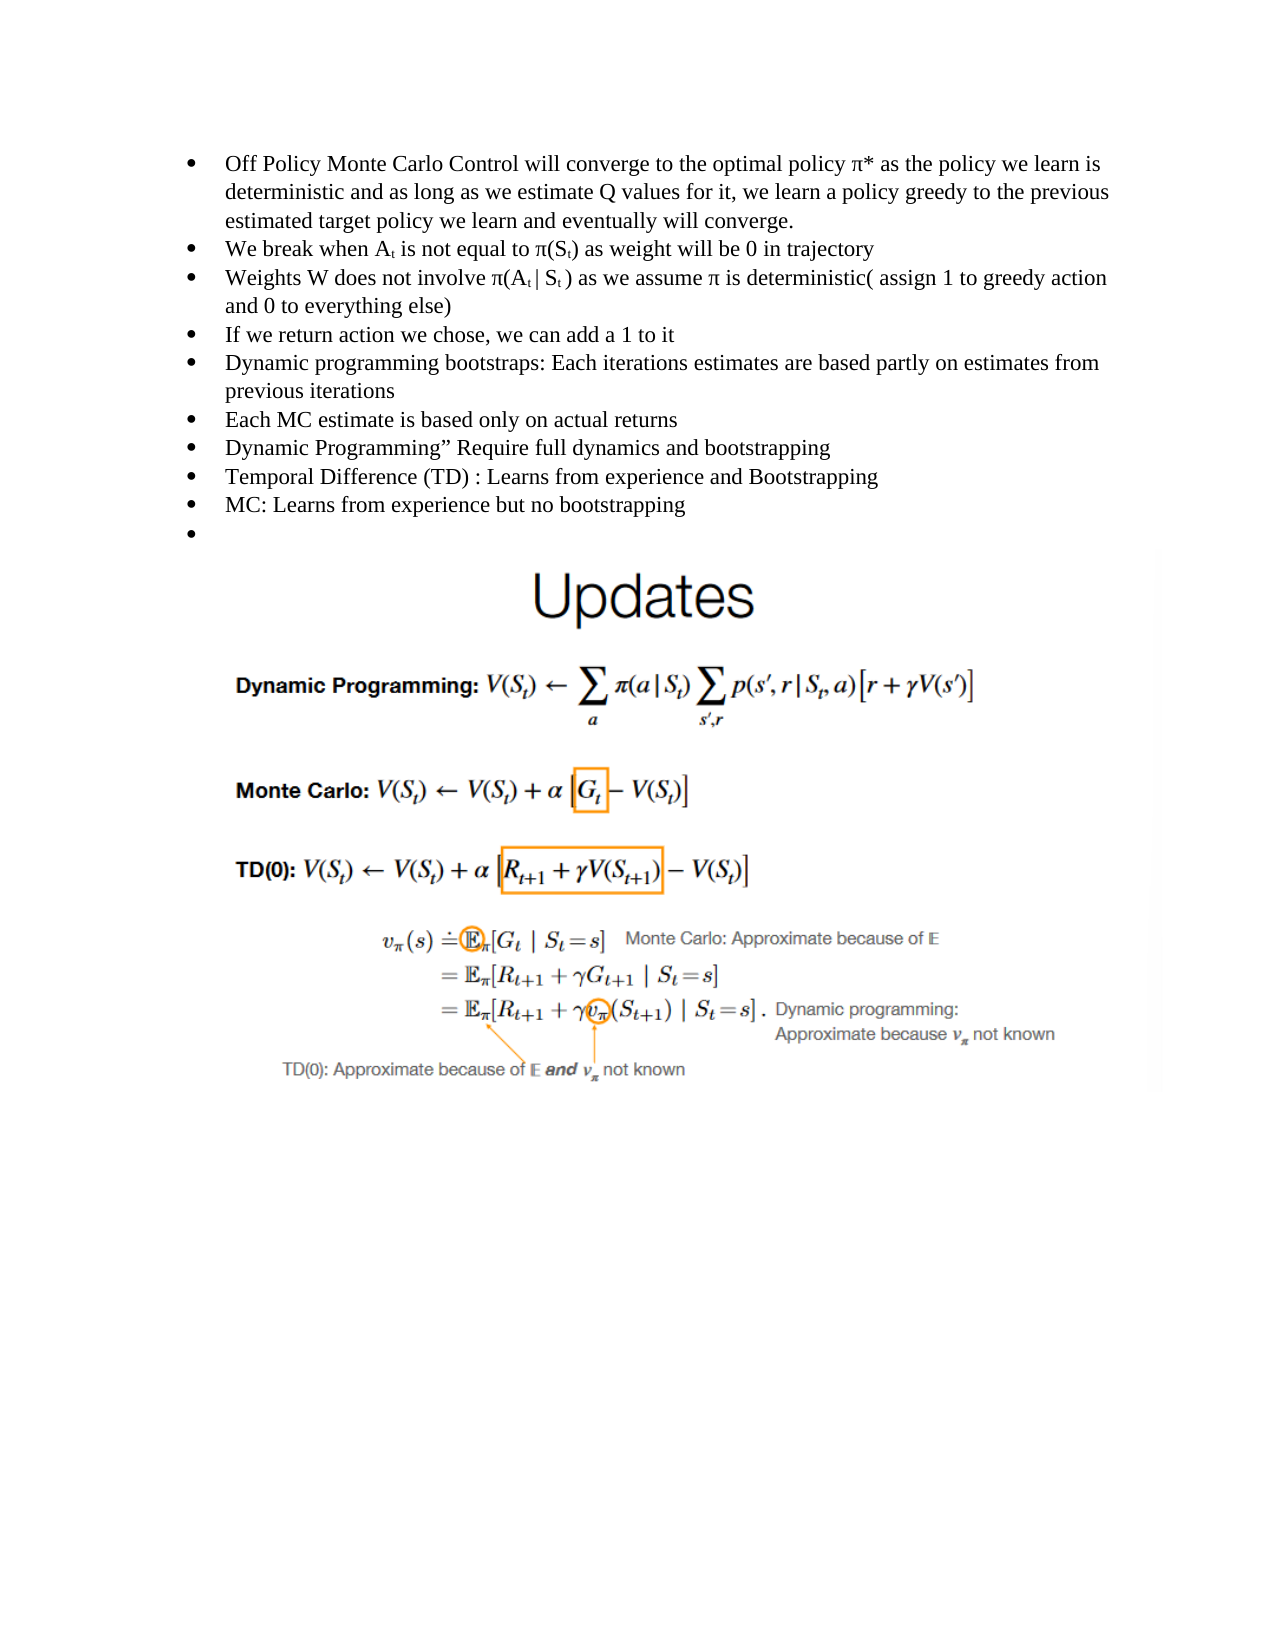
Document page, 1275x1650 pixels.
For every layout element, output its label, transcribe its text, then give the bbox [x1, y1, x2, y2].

list If we return action we chose, we can add a 1 to it [187, 321, 1125, 347]
list We break when At is not equal to π(St) as weight will be 0 in trajectory [187, 235, 1125, 262]
list Dynamic Programming” Require full dynamics and bootstrapping [187, 434, 1125, 461]
list Each MC estimate is based only on actual returns [187, 406, 1125, 432]
list Weights W does not involve π(At | St ) as we assume π is deterministic( assign 1 to greedy action and 0 to everything else) [187, 264, 1125, 318]
list Off Policy Monte Carlo Control will converge to the optimal policy π* as the policy we learn is deterministic and as long as we estimate Q values for it, we learn a policy greedy to the previous estimated target policy we learn and eventually will converge. [187, 150, 1125, 233]
list MC: Learns from experience but no bootstrapping [187, 491, 1125, 518]
list Temporal Difference (TD) : Learns from experience and Bootstrapping [187, 463, 1125, 489]
picture [187, 549, 1163, 1092]
list Dynamic programming bootstraps: Each iterations estimates are based partly on estimates from previous iterations [187, 349, 1125, 404]
